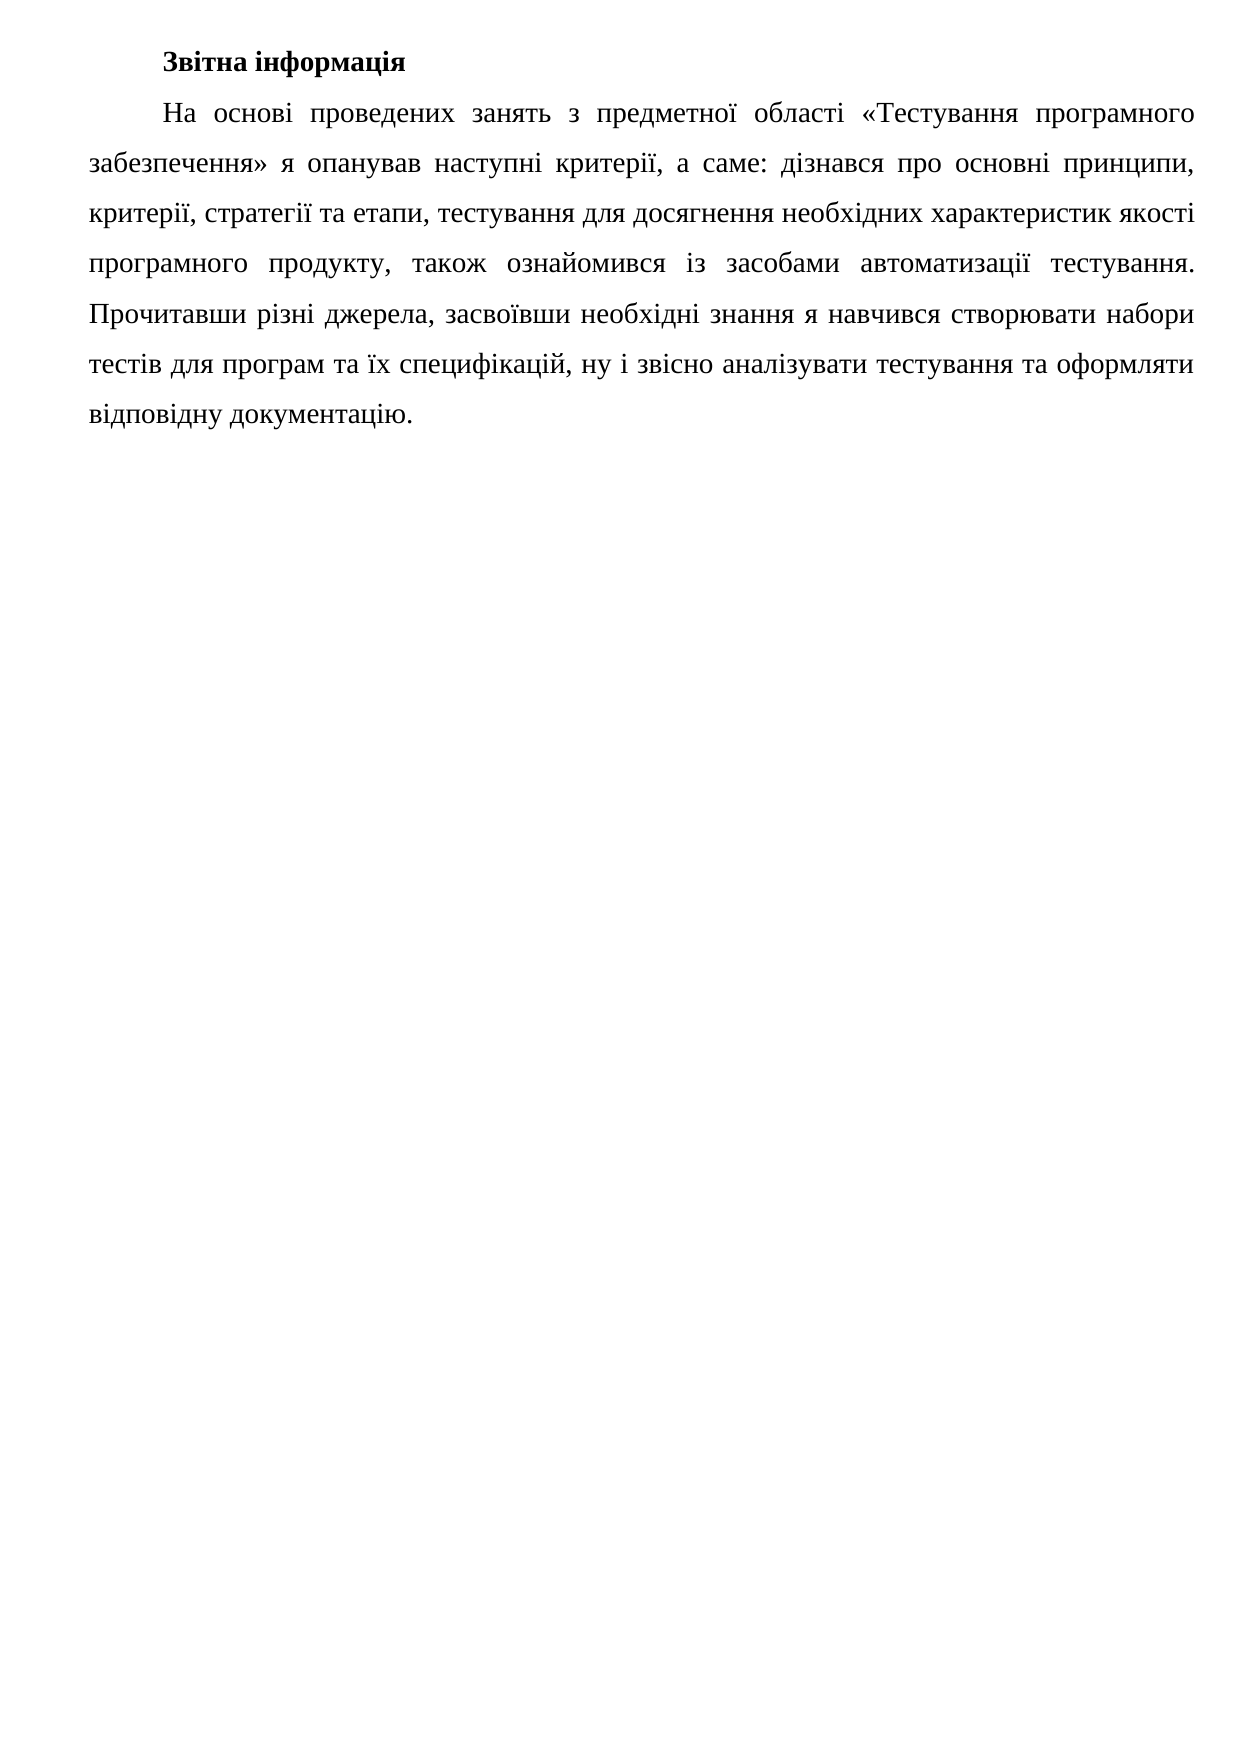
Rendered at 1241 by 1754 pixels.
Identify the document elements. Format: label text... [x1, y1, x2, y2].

text Звітна інформація [89, 44, 1196, 78]
text На основі проведених занять з предметної області «Тестування програмного забезпечення» я опанував наступні критерії, а саме: дізнався про основні принципи, критерії, стратегії та етапи, тестування для досягнення необхідних характеристик якості програмного продукту, також ознайомився із засобами автоматизації тестування. Прочитавши різні джерела, засвоївши необхідні знання я навчився створювати набори тестів для програм та їх специфікацій, ну і звісно аналізувати тестування та оформляти відповідну документацію. [89, 95, 1196, 430]
